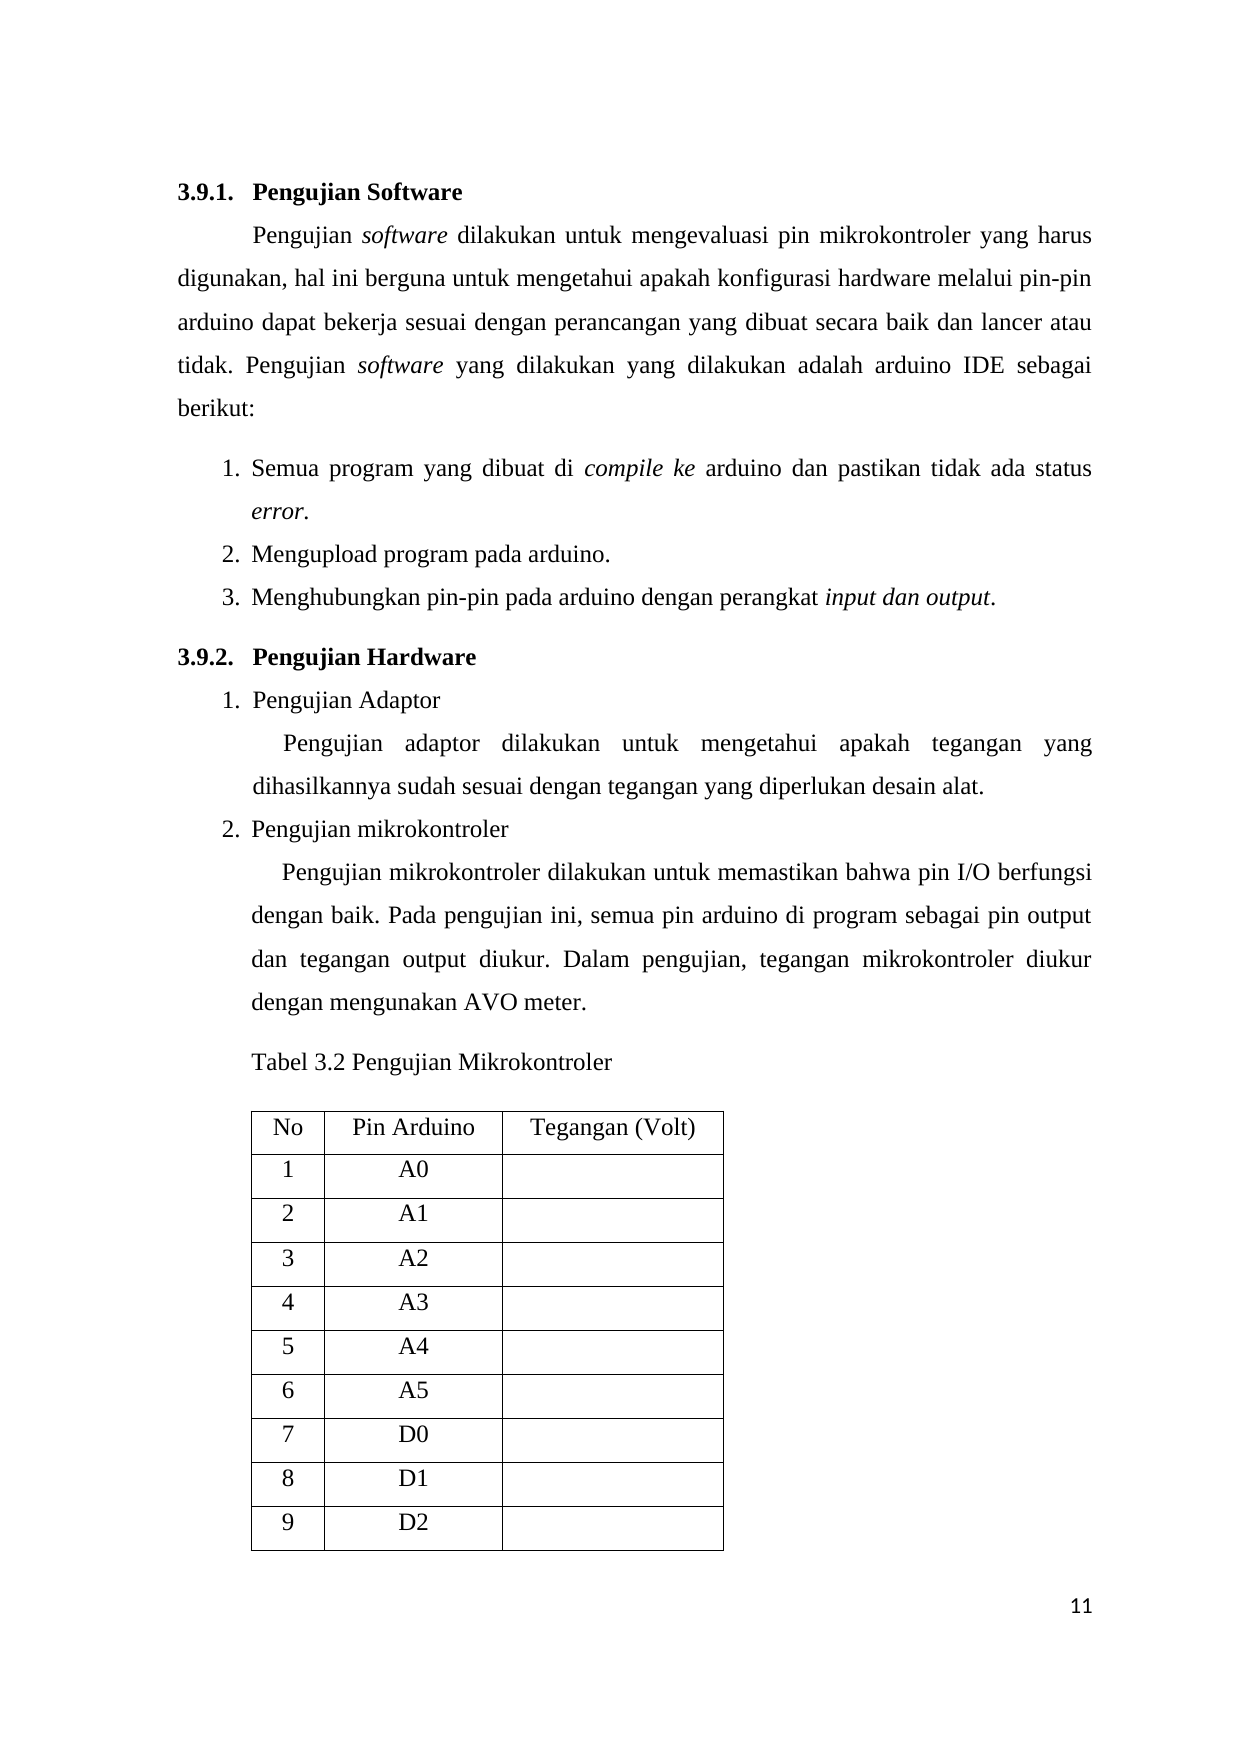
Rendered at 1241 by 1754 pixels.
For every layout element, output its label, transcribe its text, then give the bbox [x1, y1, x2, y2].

table_cell [503, 1199, 723, 1242]
table_cell 7 [252, 1419, 324, 1462]
subtitle Pengujian Software [177, 177, 1092, 206]
table_cell 6 [252, 1375, 324, 1418]
table_cell 1 [252, 1155, 324, 1197]
list Menghubungkan pin-pin pada arduino dengan perangkat input dan output. [222, 582, 1092, 611]
table_header Tegangan (Volt) [503, 1112, 723, 1153]
list Pengujian mikrokontroler [222, 814, 1092, 843]
table_cell A3 [325, 1287, 502, 1330]
list Pengujian adaptor dilakukan untuk mengetahui apakah tegangan yang dihasilkannya sudah sesuai dengan tegangan yang diperlukan desain alat. [252, 728, 1092, 800]
table_cell 3 [252, 1243, 324, 1286]
table_cell 4 [252, 1287, 324, 1330]
table_cell A1 [325, 1199, 502, 1242]
table_cell [503, 1507, 723, 1550]
table_cell [503, 1463, 723, 1506]
list Pengujian Adaptor [222, 685, 1092, 714]
table_header No [252, 1112, 324, 1153]
table_cell [503, 1331, 723, 1374]
table_cell A5 [325, 1375, 502, 1418]
list Pengujian mikrokontroler dilakukan untuk memastikan bahwa pin I/O berfungsi dengan baik. Pada pengujian ini, semua pin arduino di program sebagai pin output dan tegangan output diukur. Dalam pengujian, tegangan mikrokontroler diukur dengan mengunakan AVO meter. [251, 857, 1092, 1016]
list Mengupload program pada arduino. [222, 539, 1092, 568]
subtitle Pengujian Hardware [177, 642, 1092, 671]
table_cell [503, 1287, 723, 1330]
table_cell D1 [325, 1463, 502, 1506]
table_cell 8 [252, 1463, 324, 1506]
table_cell 5 [252, 1331, 324, 1374]
table_cell 2 [252, 1199, 324, 1242]
table_cell 9 [252, 1507, 324, 1550]
table_cell [503, 1419, 723, 1462]
text Tabel 3.2 Pengujian Mikrokontroler [251, 1047, 1092, 1075]
table_header Pin Arduino [325, 1112, 502, 1153]
table_cell A2 [325, 1243, 502, 1286]
table_cell A4 [325, 1331, 502, 1374]
table_cell [503, 1375, 723, 1418]
table_cell D0 [325, 1419, 502, 1462]
table_cell A0 [325, 1155, 502, 1197]
text Pengujian software dilakukan untuk mengevaluasi pin mikrokontroler yang harus digunakan, hal ini berguna untuk mengetahui apakah konfigurasi hardware melalui pin-pin arduino dapat bekerja sesuai dengan perancangan yang dibuat secara baik dan lancer atau tidak. Pengujian software yang dilakukan yang dilakukan adalah arduino IDE sebagai berikut: [177, 220, 1092, 422]
table_cell D2 [325, 1507, 502, 1550]
list Semua program yang dibuat di compile ke arduino dan pastikan tidak ada status error. [222, 453, 1092, 524]
table_cell [503, 1243, 723, 1286]
table_cell [503, 1155, 723, 1197]
